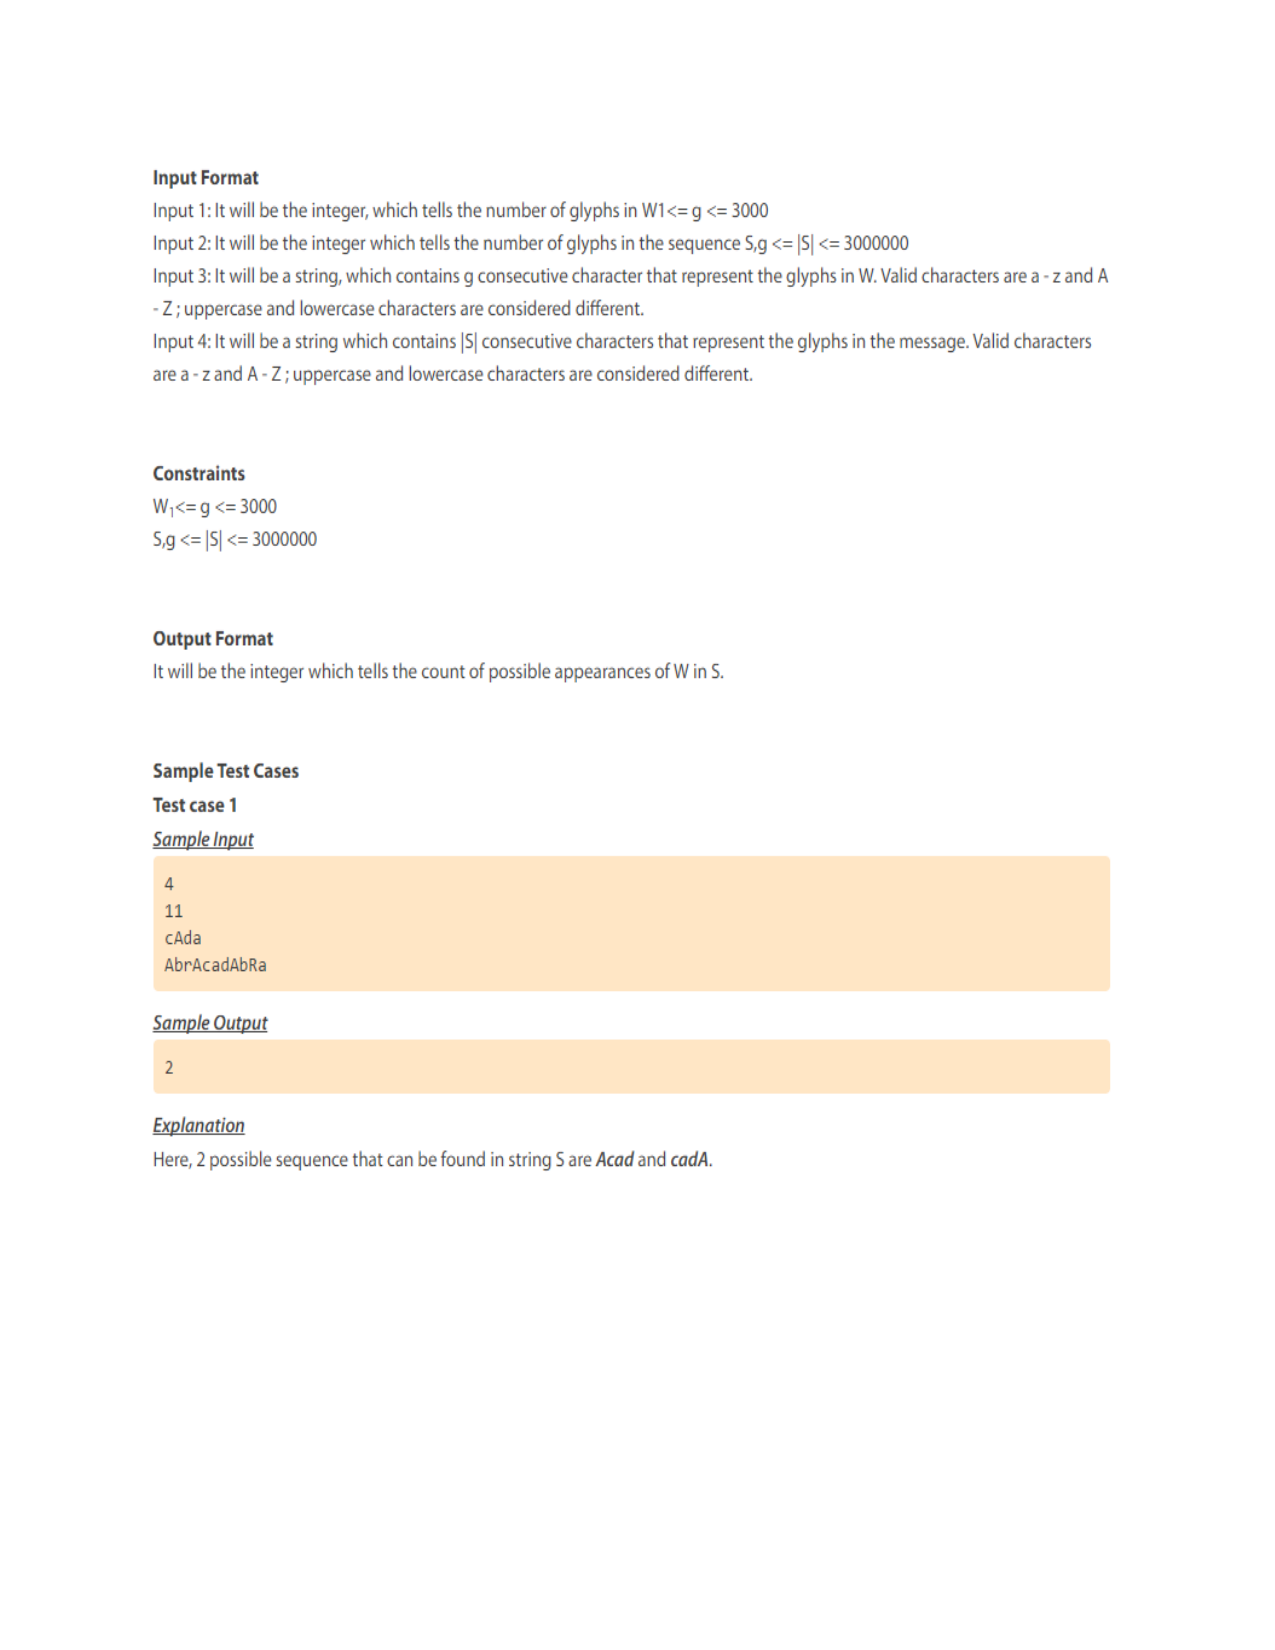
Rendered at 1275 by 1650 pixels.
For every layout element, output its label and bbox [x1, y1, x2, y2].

picture [150, 150, 1125, 1202]
